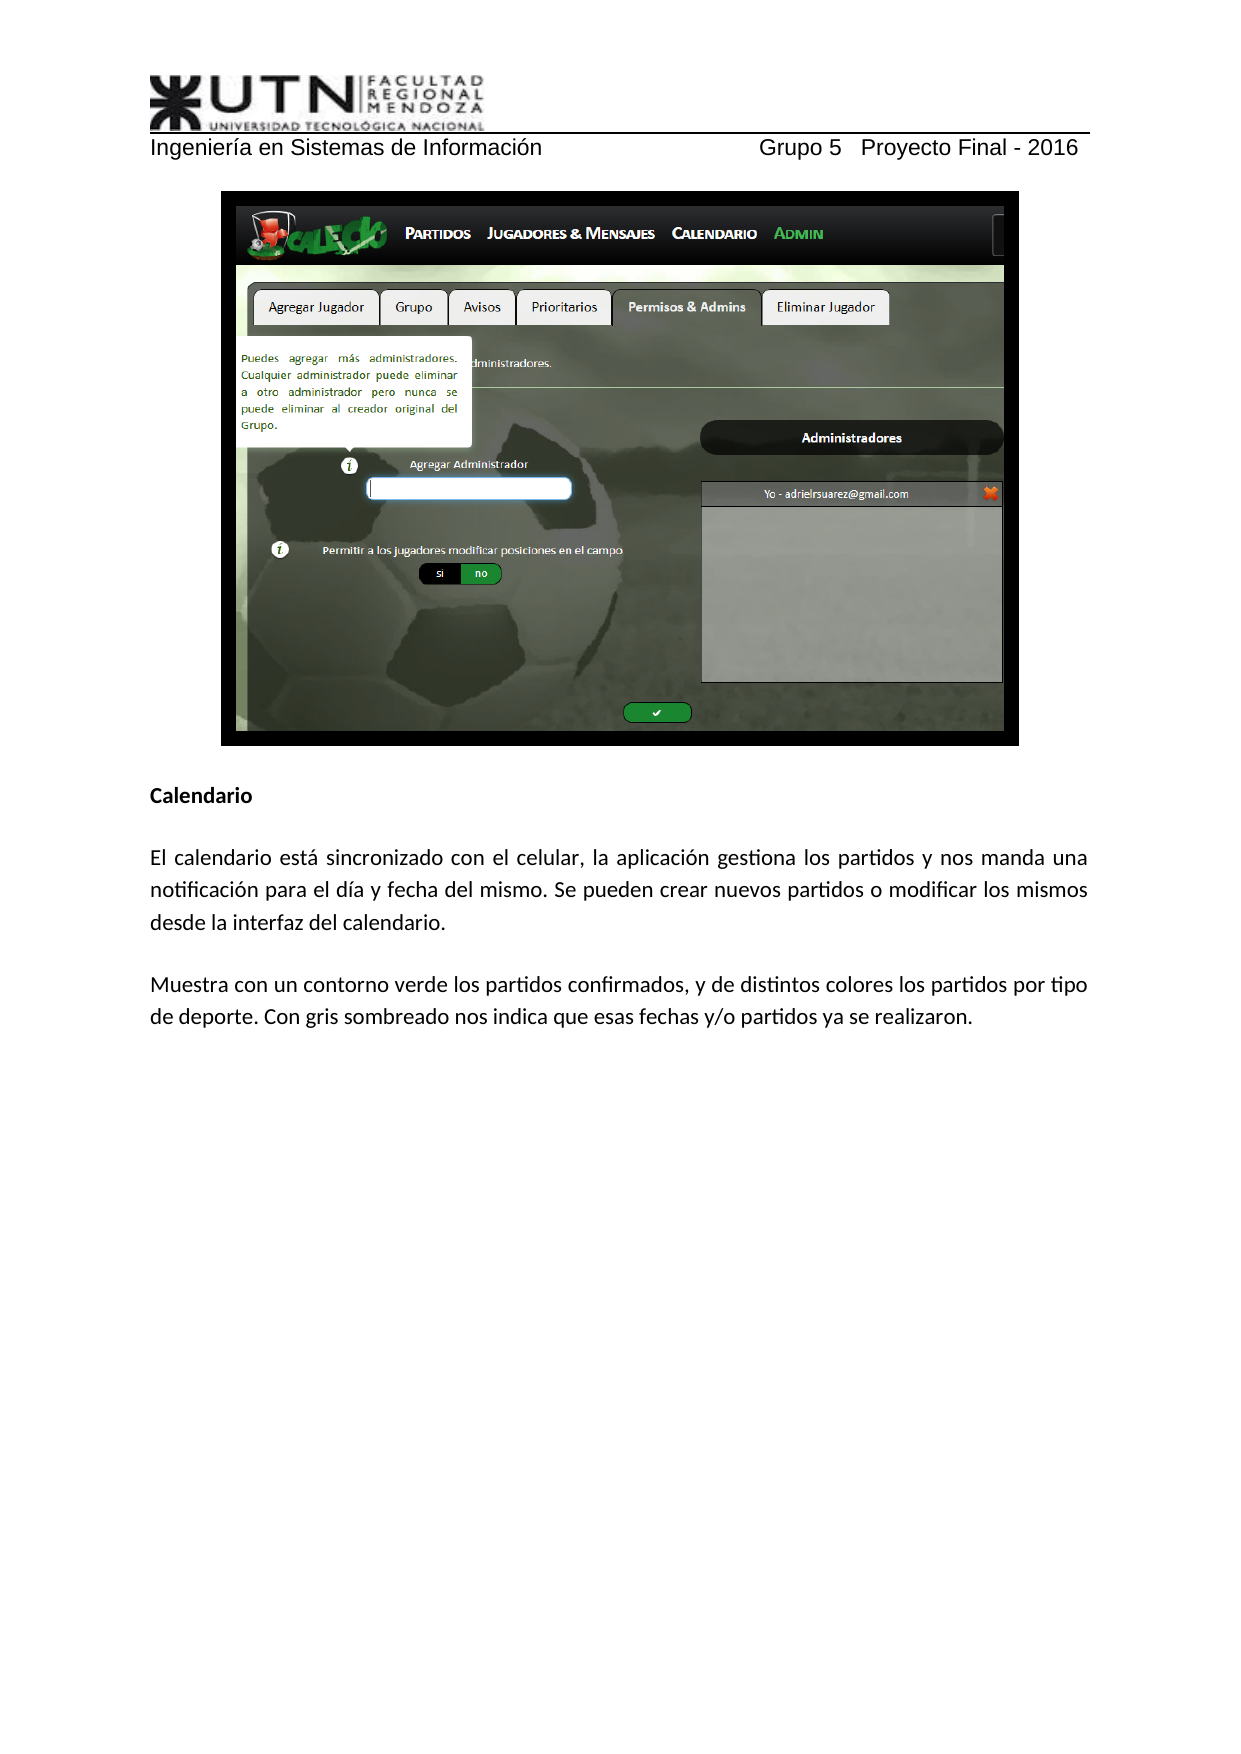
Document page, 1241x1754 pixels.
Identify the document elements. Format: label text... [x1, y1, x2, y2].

text Calendario [150, 781, 1090, 809]
text Muestra con un contorno verde los partidos confirmados, y de distintos colores los partidos por tipo de deporte. Con gris sombreado nos indica que esas fechas y/o partidos ya se realizaron. [150, 970, 1090, 1030]
picture [150, 75, 485, 131]
text El calendario está sincronizado con el celular, la aplicación gestiona los partidos y nos manda una notificación para el día y fecha del mismo. Se pueden crear nuevos partidos o modificar los mismos desde la interfaz del calendario. [150, 843, 1090, 936]
picture [236, 206, 1004, 731]
